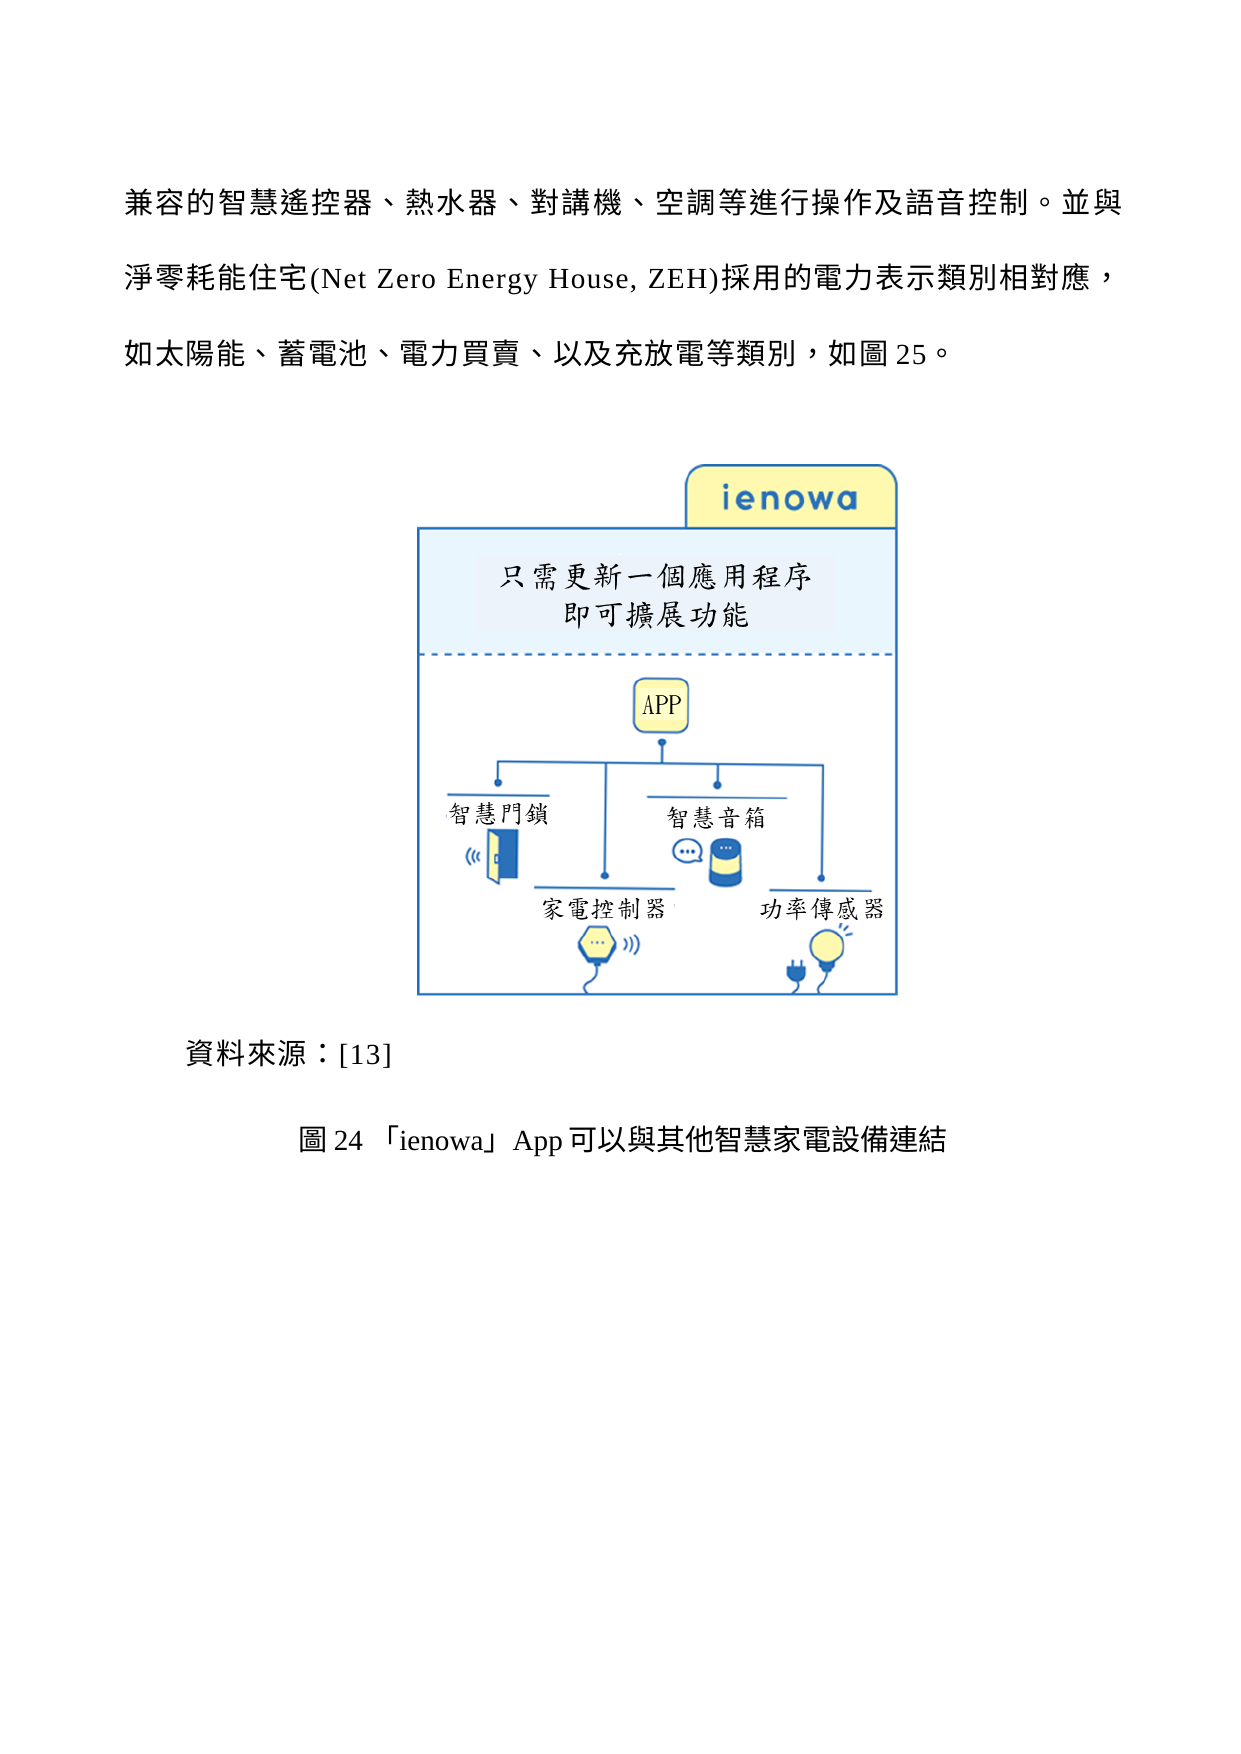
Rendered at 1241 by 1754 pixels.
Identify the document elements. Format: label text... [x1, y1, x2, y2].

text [124, 164, 1122, 389]
picture [417, 464, 902, 996]
text 圖24 「ienowa」App可以與其他智慧家電設備連結 [124, 1108, 1122, 1158]
table_header [342, 427, 977, 996]
text 資料來源：[13] [124, 1015, 1122, 1090]
